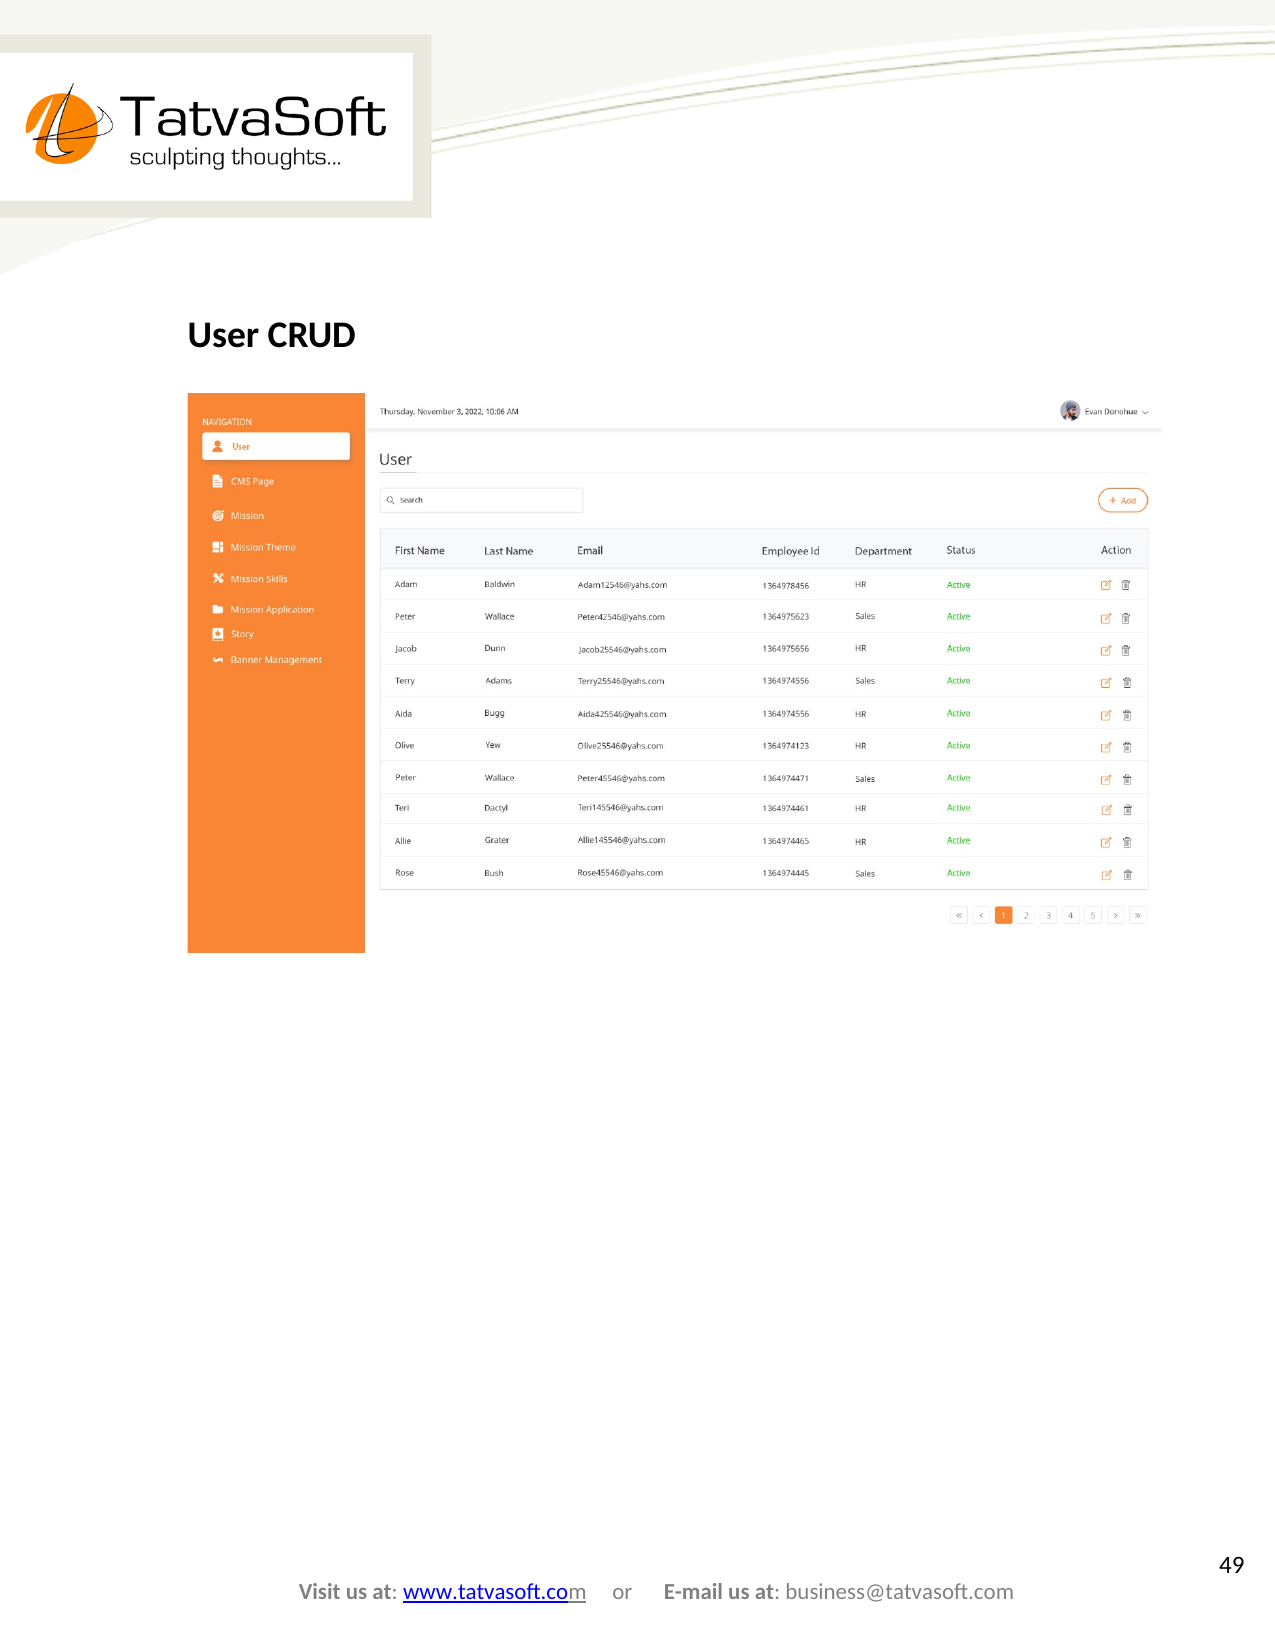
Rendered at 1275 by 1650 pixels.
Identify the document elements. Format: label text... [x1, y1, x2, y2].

picture [0, 0, 1275, 285]
picture [187, 393, 1163, 953]
subtitle User CRUD [187, 311, 1162, 357]
